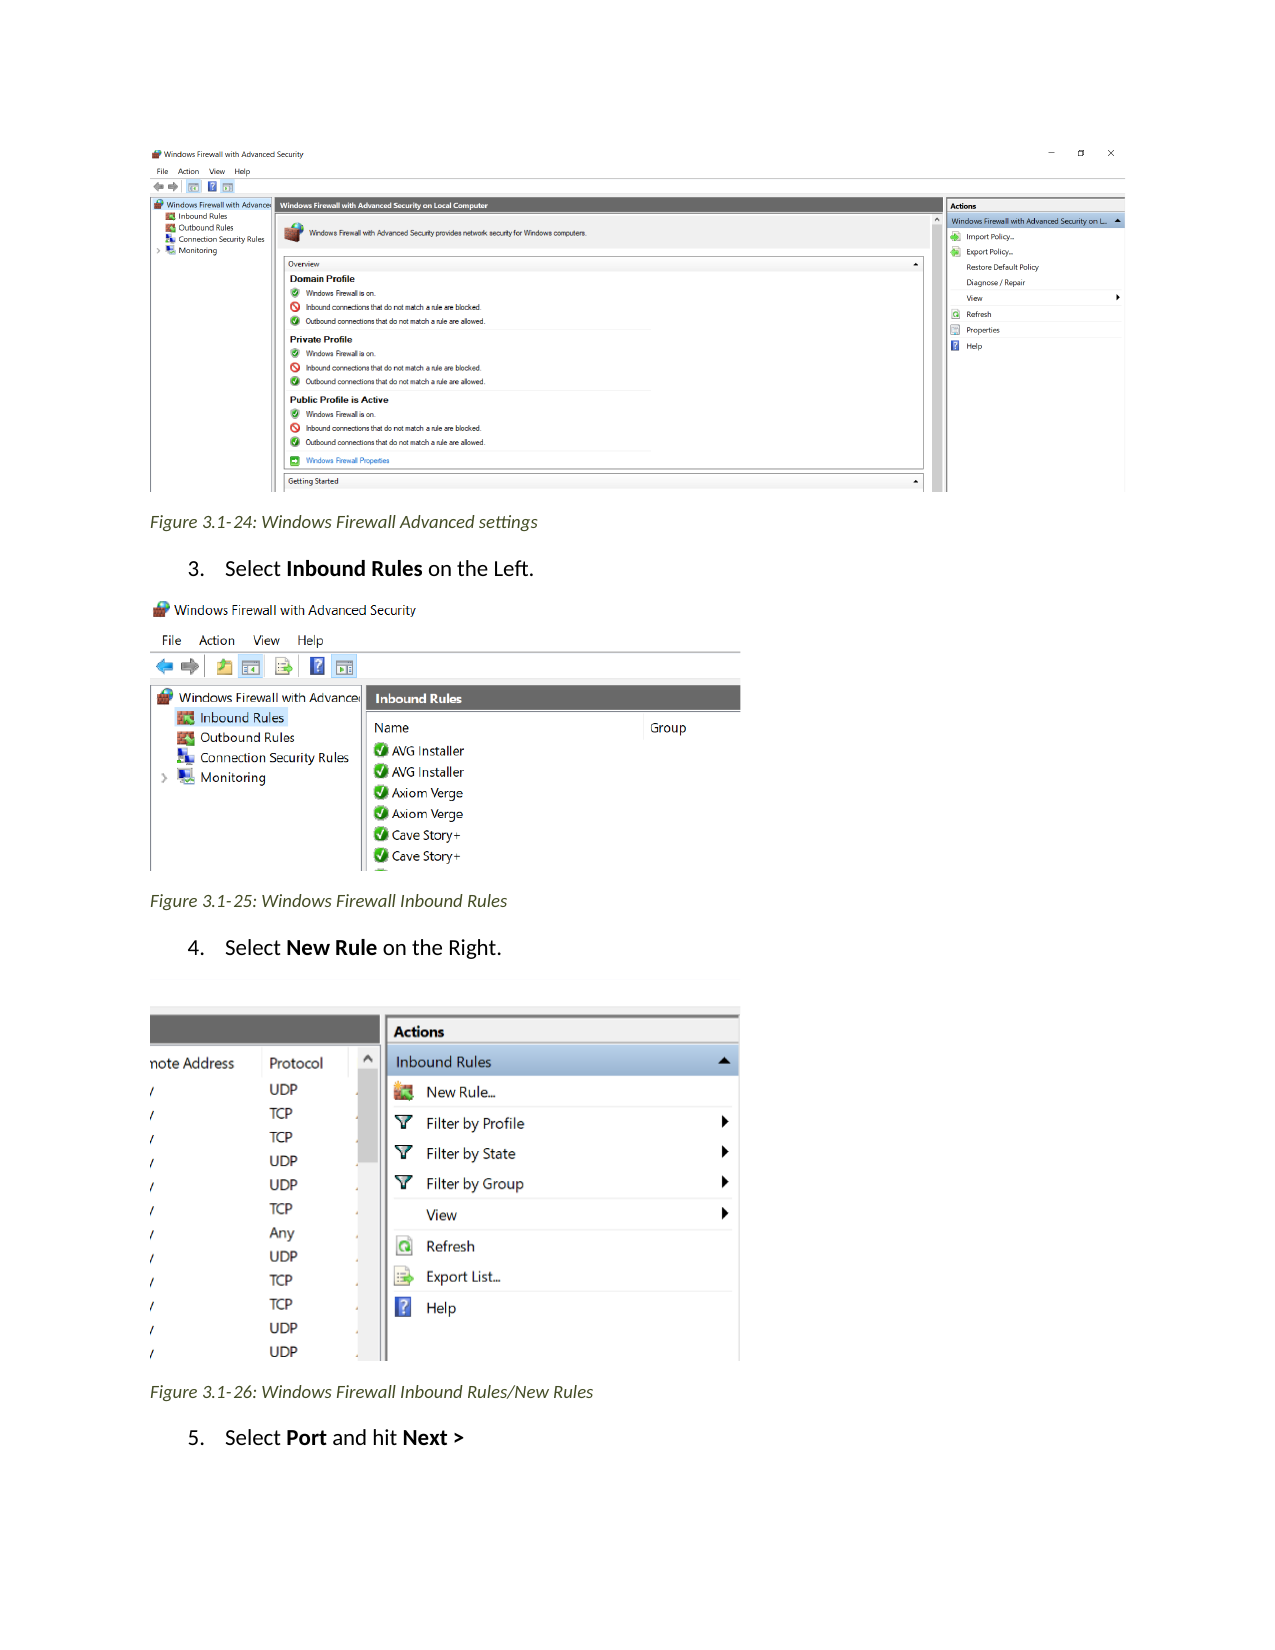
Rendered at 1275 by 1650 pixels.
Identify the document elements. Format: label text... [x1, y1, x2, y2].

picture [150, 979, 741, 1361]
list Select Inbound Rules on the Left. [187, 554, 1125, 582]
list Select Port and hit Next > [187, 1423, 1125, 1452]
picture [150, 601, 741, 871]
list Select New Rule on the Right. [187, 933, 1125, 961]
picture [150, 150, 1125, 492]
